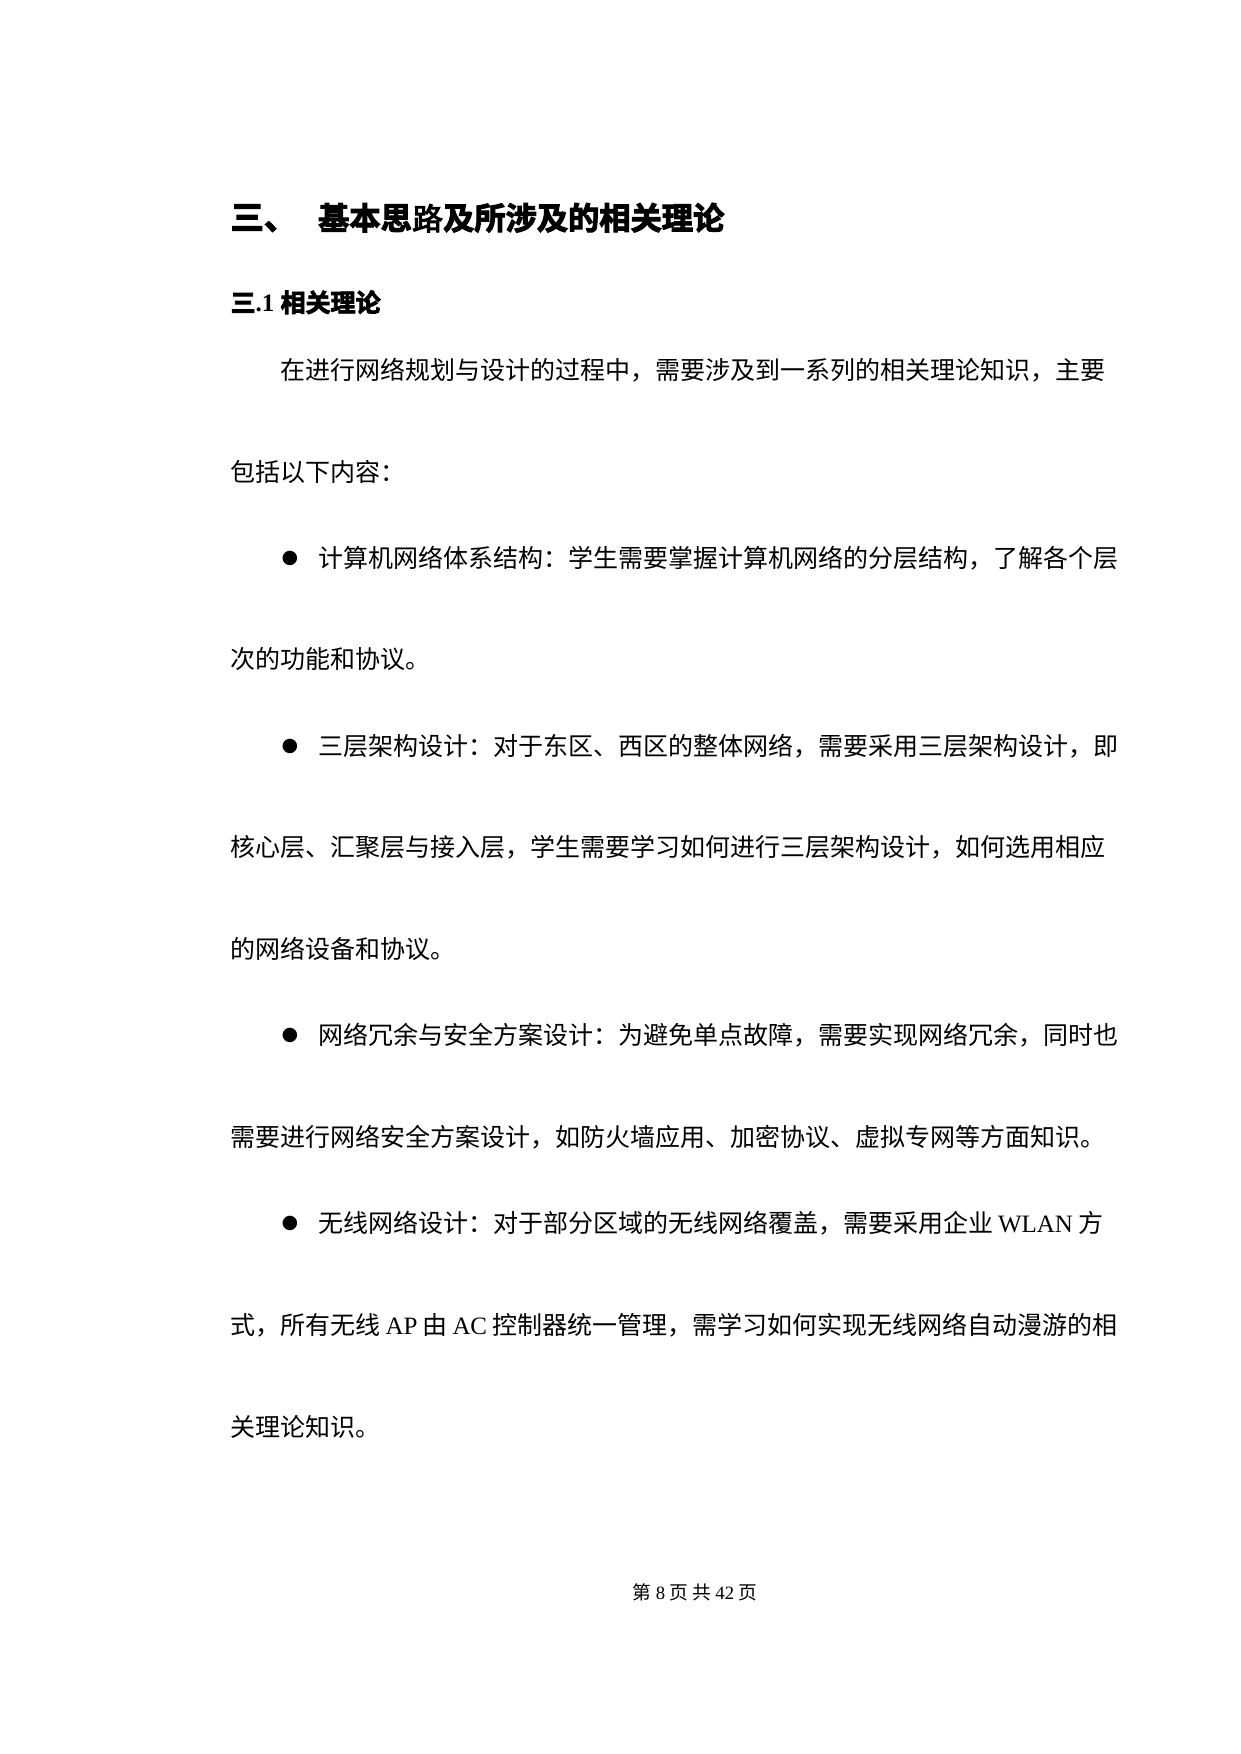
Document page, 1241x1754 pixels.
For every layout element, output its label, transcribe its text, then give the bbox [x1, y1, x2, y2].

subtitle 相关理论 [230, 285, 1122, 319]
list 网络冗余与安全方案设计：为避免单点故障，需要实现网络冗余，同时也需要进行网络安全方案设计，如防火墙应用、加密协议、虚拟专网等方面知识。 [230, 1000, 1122, 1170]
text 在进行网络规划与设计的过程中，需要涉及到一系列的相关理论知识，主要包括以下内容： [230, 334, 1122, 504]
list 计算机网络体系结构：学生需要掌握计算机网络的分层结构，了解各个层次的功能和协议。 [230, 522, 1122, 692]
list 无线网络设计：对于部分区域的无线网络覆盖，需要采用企业WLAN方式，所有无线AP由AC控制器统一管理，需学习如何实现无线网络自动漫游的相关理论知识。 [230, 1188, 1122, 1459]
subtitle 基本思路及所涉及的相关理论 [230, 181, 1122, 249]
list 三层架构设计：对于东区、西区的整体网络，需要采用三层架构设计，即核心层、汇聚层与接入层，学生需要学习如何进行三层架构设计，如何选用相应的网络设备和协议。 [230, 710, 1122, 982]
